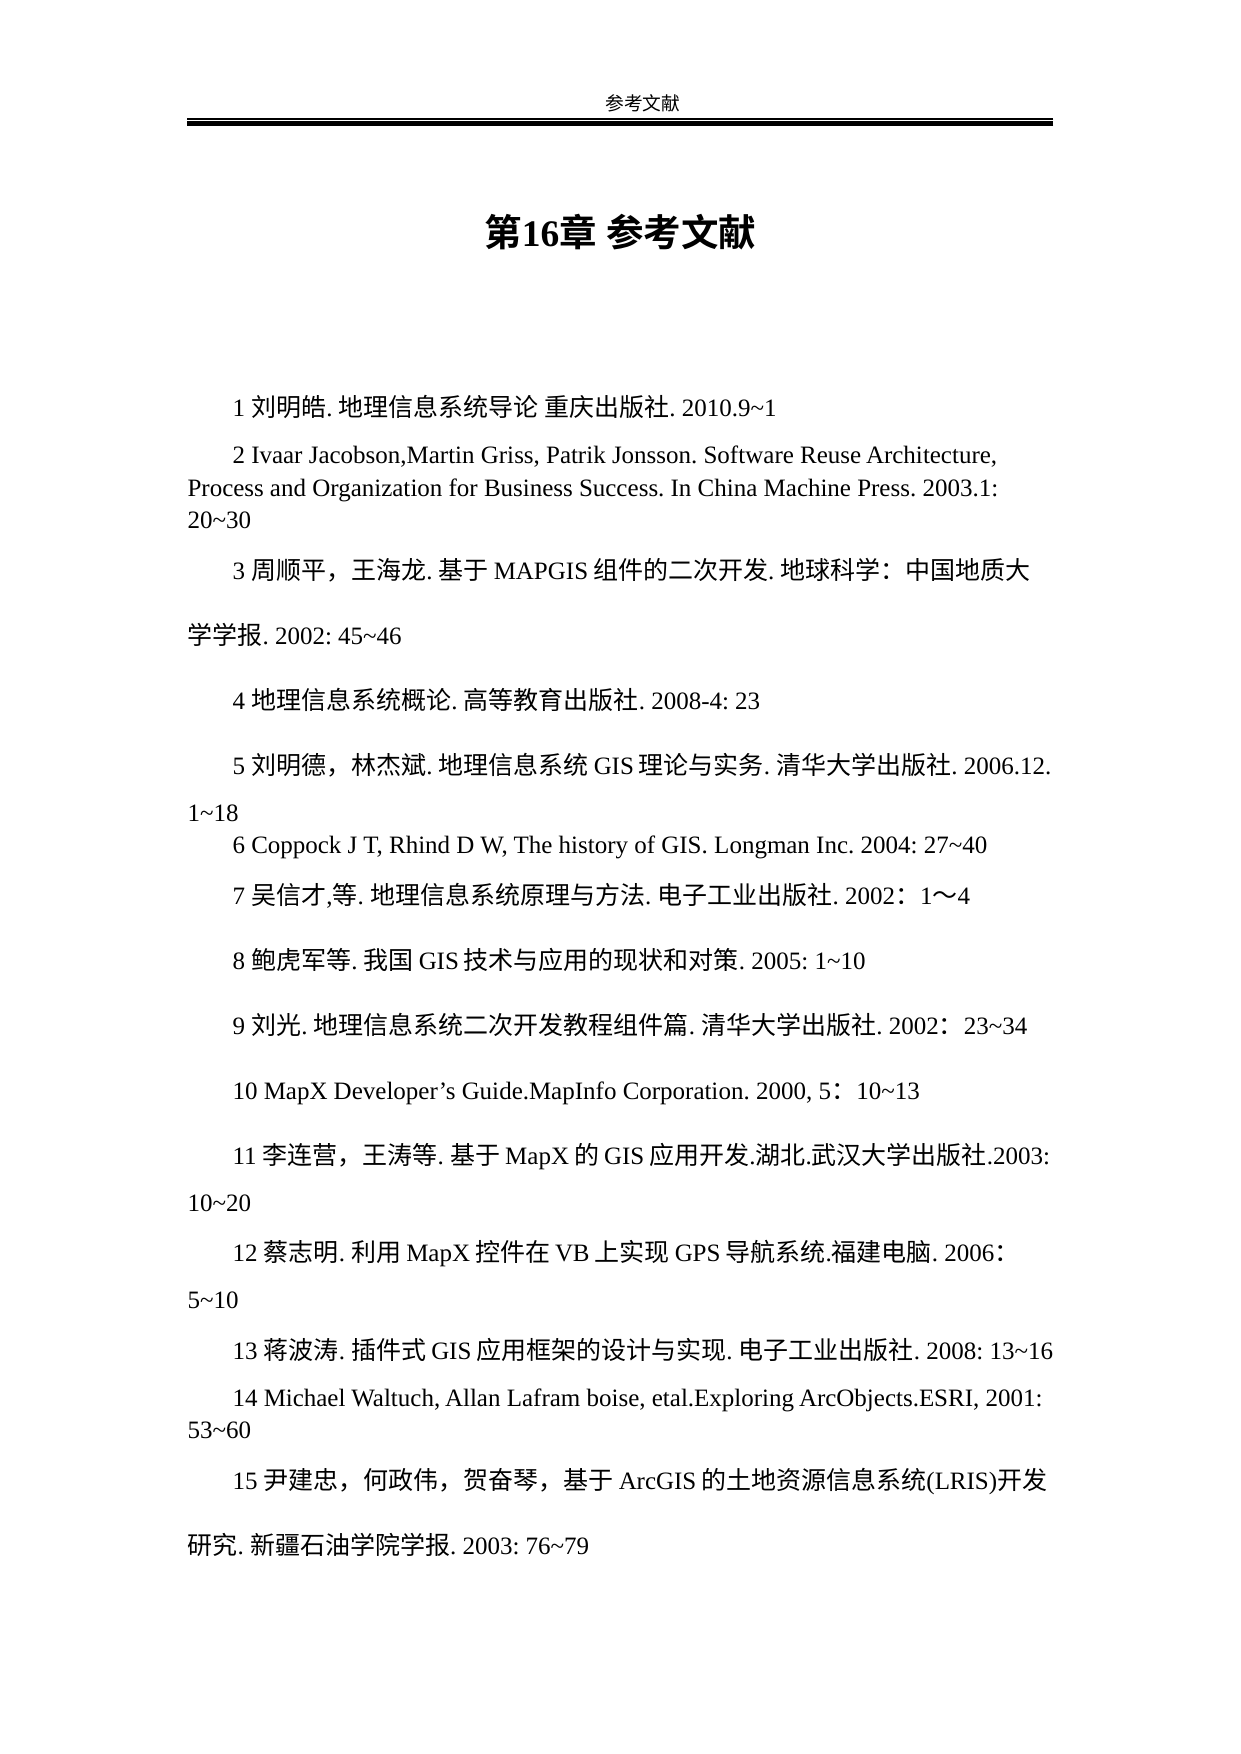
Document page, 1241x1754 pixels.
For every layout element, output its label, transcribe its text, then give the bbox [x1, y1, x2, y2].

text 11 李连营，王涛等. 基于MapX的GIS应用开发.湖北.武汉大学出版社.2003: 10~20 [187, 1121, 1053, 1218]
text 10 MapX Developer’s Guide.MapInfo Corporation. 2000, 5：10~13 [187, 1056, 1053, 1121]
text 3 周顺平，王海龙. 基于MAPGIS组件的二次开发. 地球科学：中国地质大学学报. 2002: 45~46 [187, 536, 1053, 666]
text 4 地理信息系统概论. 高等教育出版社. 2008-4: 23 [187, 666, 1053, 731]
text 12 蔡志明. 利用MapX控件在VB上实现GPS导航系统.福建电脑. 2006：5~10 [187, 1218, 1053, 1316]
text 1 刘明皓. 地理信息系统导论 重庆出版社. 2010.9~1 [187, 373, 1053, 438]
text 15 尹建忠，何政伟，贺奋琴，基于ArcGIS的土地资源信息系统(LRIS)开发研究. 新疆石油学院学报. 2003: 76~79 [187, 1446, 1053, 1576]
text 9 刘光. 地理信息系统二次开发教程组件篇. 清华大学出版社. 2002：23~34 [187, 991, 1053, 1056]
text 5 刘明德，林杰斌. 地理信息系统GIS理论与实务. 清华大学出版社. 2006.12. 1~18 [187, 731, 1053, 828]
text 14 Michael Waltuch, Allan Lafram boise, etal.Exploring ArcObjects.ESRI, 2001: 53~60 [187, 1381, 1053, 1446]
subtitle 参考文献 [187, 197, 1053, 262]
text 8 鲍虎军等. 我国GIS技术与应用的现状和对策. 2005: 1~10 [187, 926, 1053, 991]
text 2 Ivaar Jacobson,Martin Griss, Patrik Jonsson. Software Reuse Architecture, Process and Organization for Business Success. In China Machine Press. 2003.1: 20~30 [187, 438, 1053, 536]
text 13 蒋波涛. 插件式GIS应用框架的设计与实现. 电子工业出版社. 2008: 13~16 [187, 1316, 1053, 1381]
text 6 Coppock J T, Rhind D W, The history of GIS. Longman Inc. 2004: 27~40 [187, 828, 1053, 861]
text 7 吴信才,等. 地理信息系统原理与方法. 电子工业出版社. 2002：1～4 [187, 861, 1053, 926]
